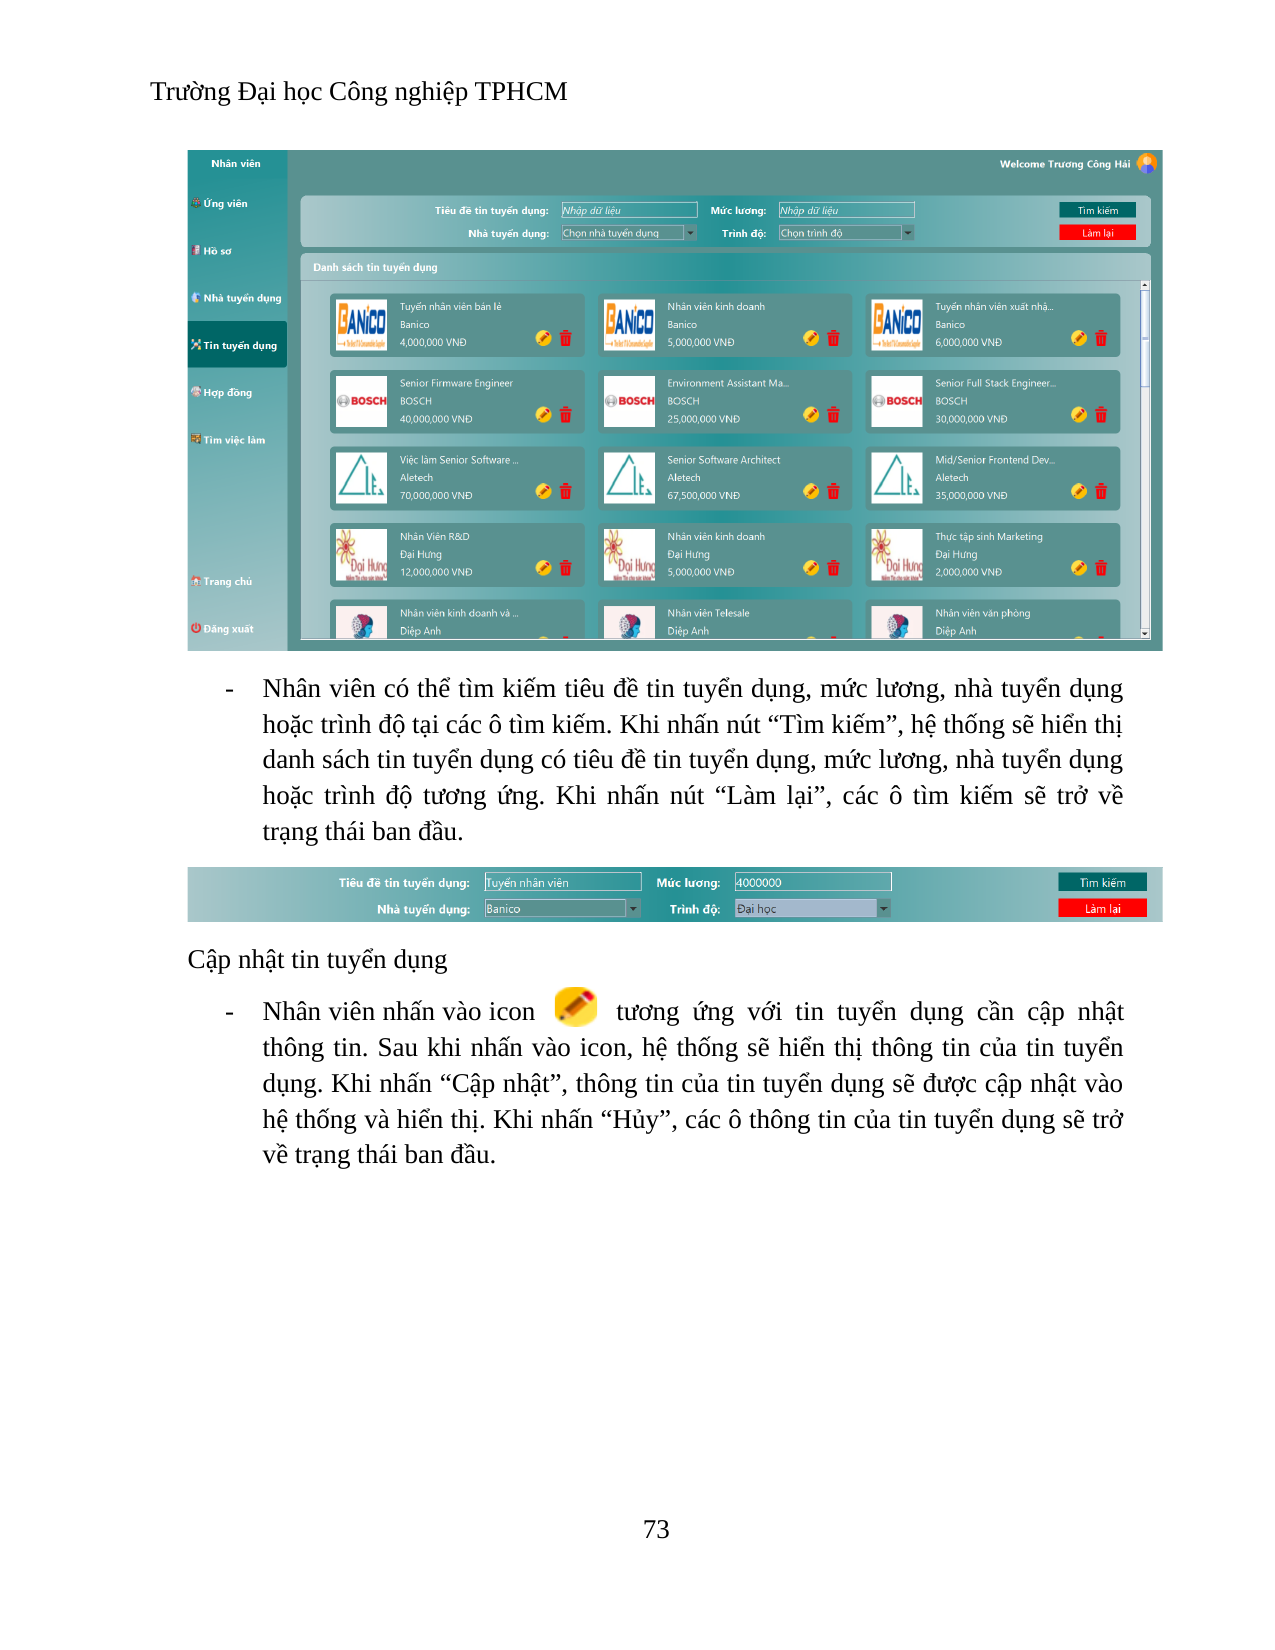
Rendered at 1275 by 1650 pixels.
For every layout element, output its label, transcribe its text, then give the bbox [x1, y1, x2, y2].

picture [187, 150, 1163, 651]
list Nhân viên có thể tìm kiếm tiêu đề tin tuyển dụng, mức lương, nhà tuyển dụng hoặc trình độ tại các ô tìm kiếm. Khi nhấn nút “Tìm kiếm”, hệ thống sẽ hiển thị danh sách tin tuyển dụng có tiêu đề tin tuyển dụng, mức lương, nhà tuyển dụng hoặc trình độ tương ứng. Khi nhấn nút “Làm lại”, các ô tìm kiếm sẽ trở về trạng thái ban đầu. [225, 672, 1125, 846]
picture [553, 987, 598, 1025]
text Cập nhật tin tuyển dụng [187, 943, 1125, 974]
picture [187, 867, 1163, 922]
list Nhân viên nhấn vào icon tương ứng với tin tuyển dụng cần cập nhật thông tin. Sau khi nhấn vào icon, hệ thống sẽ hiển thị thông tin của tin tuyển dụng. Khi nhấn “Cập nhật”, thông tin của tin tuyển dụng sẽ được cập nhật vào hệ thống và hiển thị. Khi nhấn “Hủy”, các ô thông tin của tin tuyển dụng sẽ trở về trạng thái ban đầu. [225, 996, 1125, 1169]
